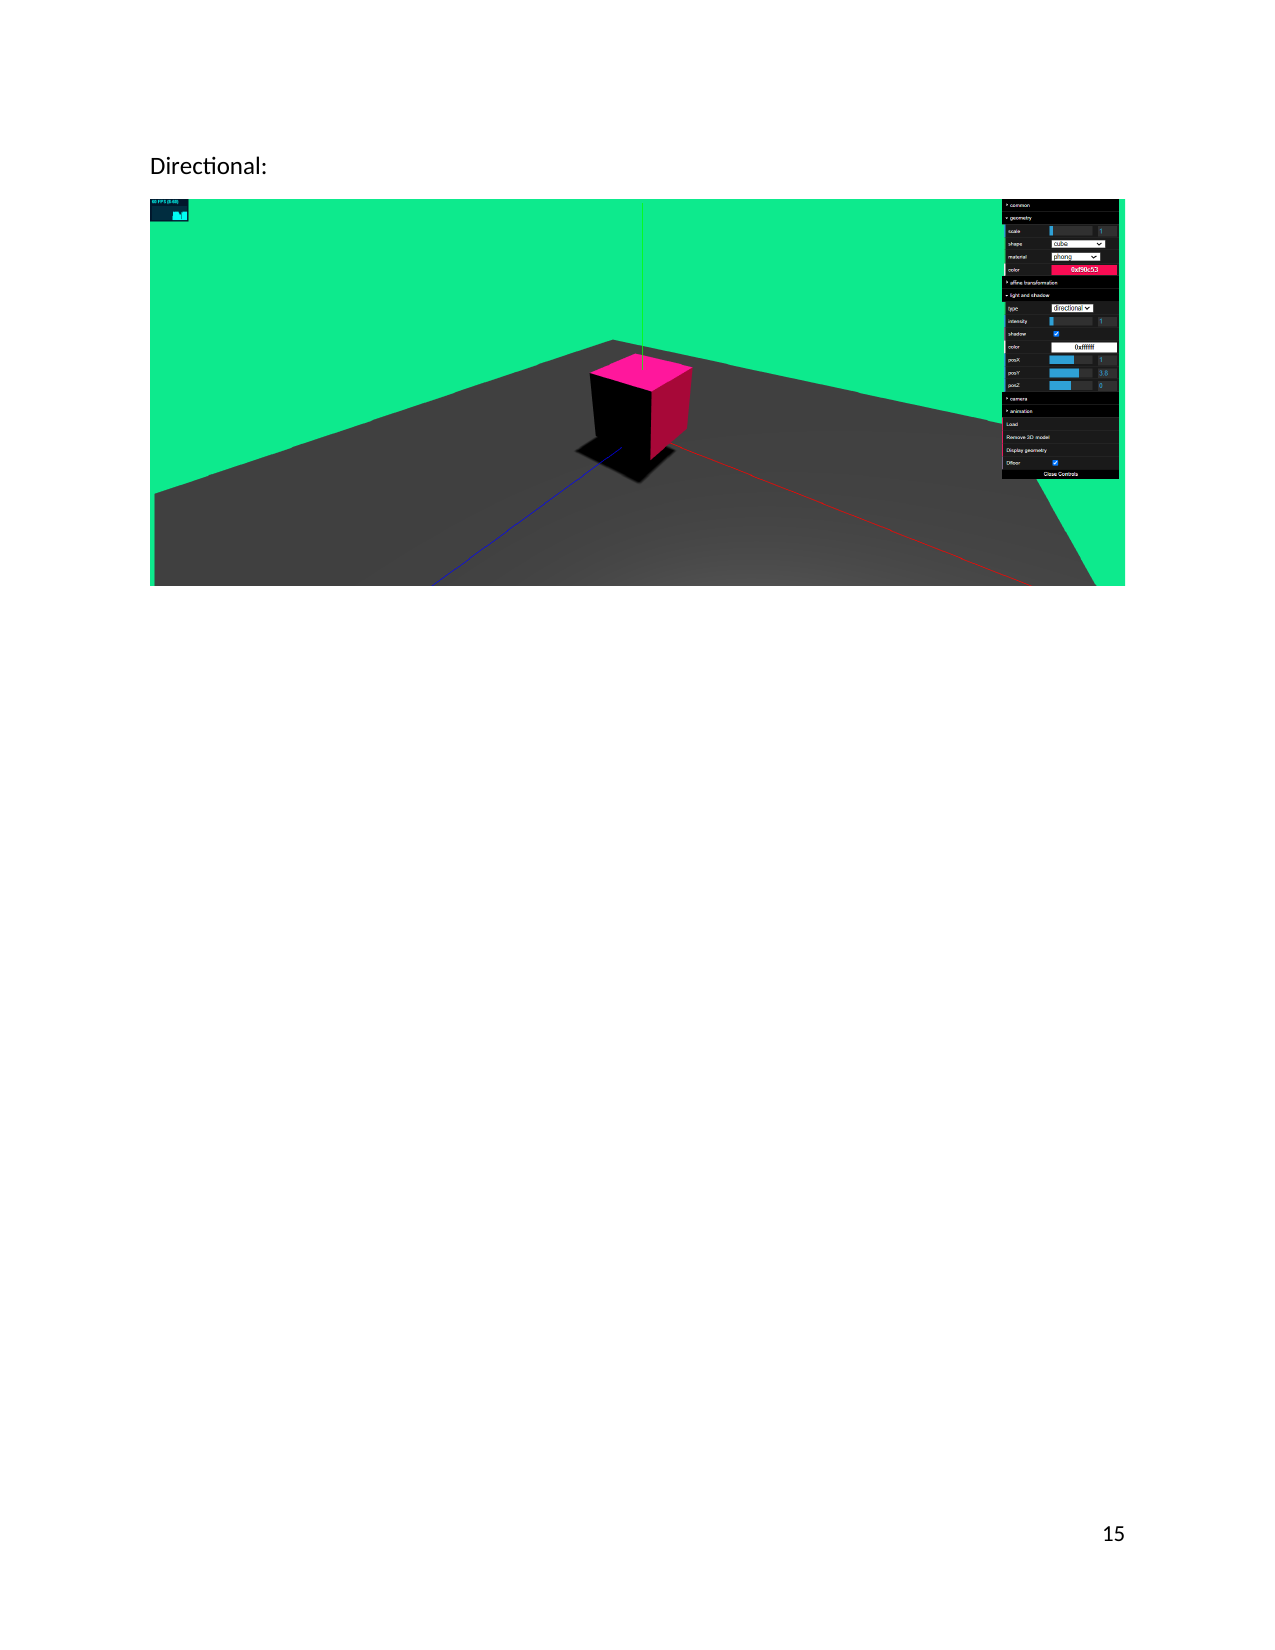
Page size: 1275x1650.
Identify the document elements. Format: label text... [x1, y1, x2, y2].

text Directional: [150, 150, 1125, 181]
picture [150, 199, 1125, 586]
picture [173, 212, 186, 219]
